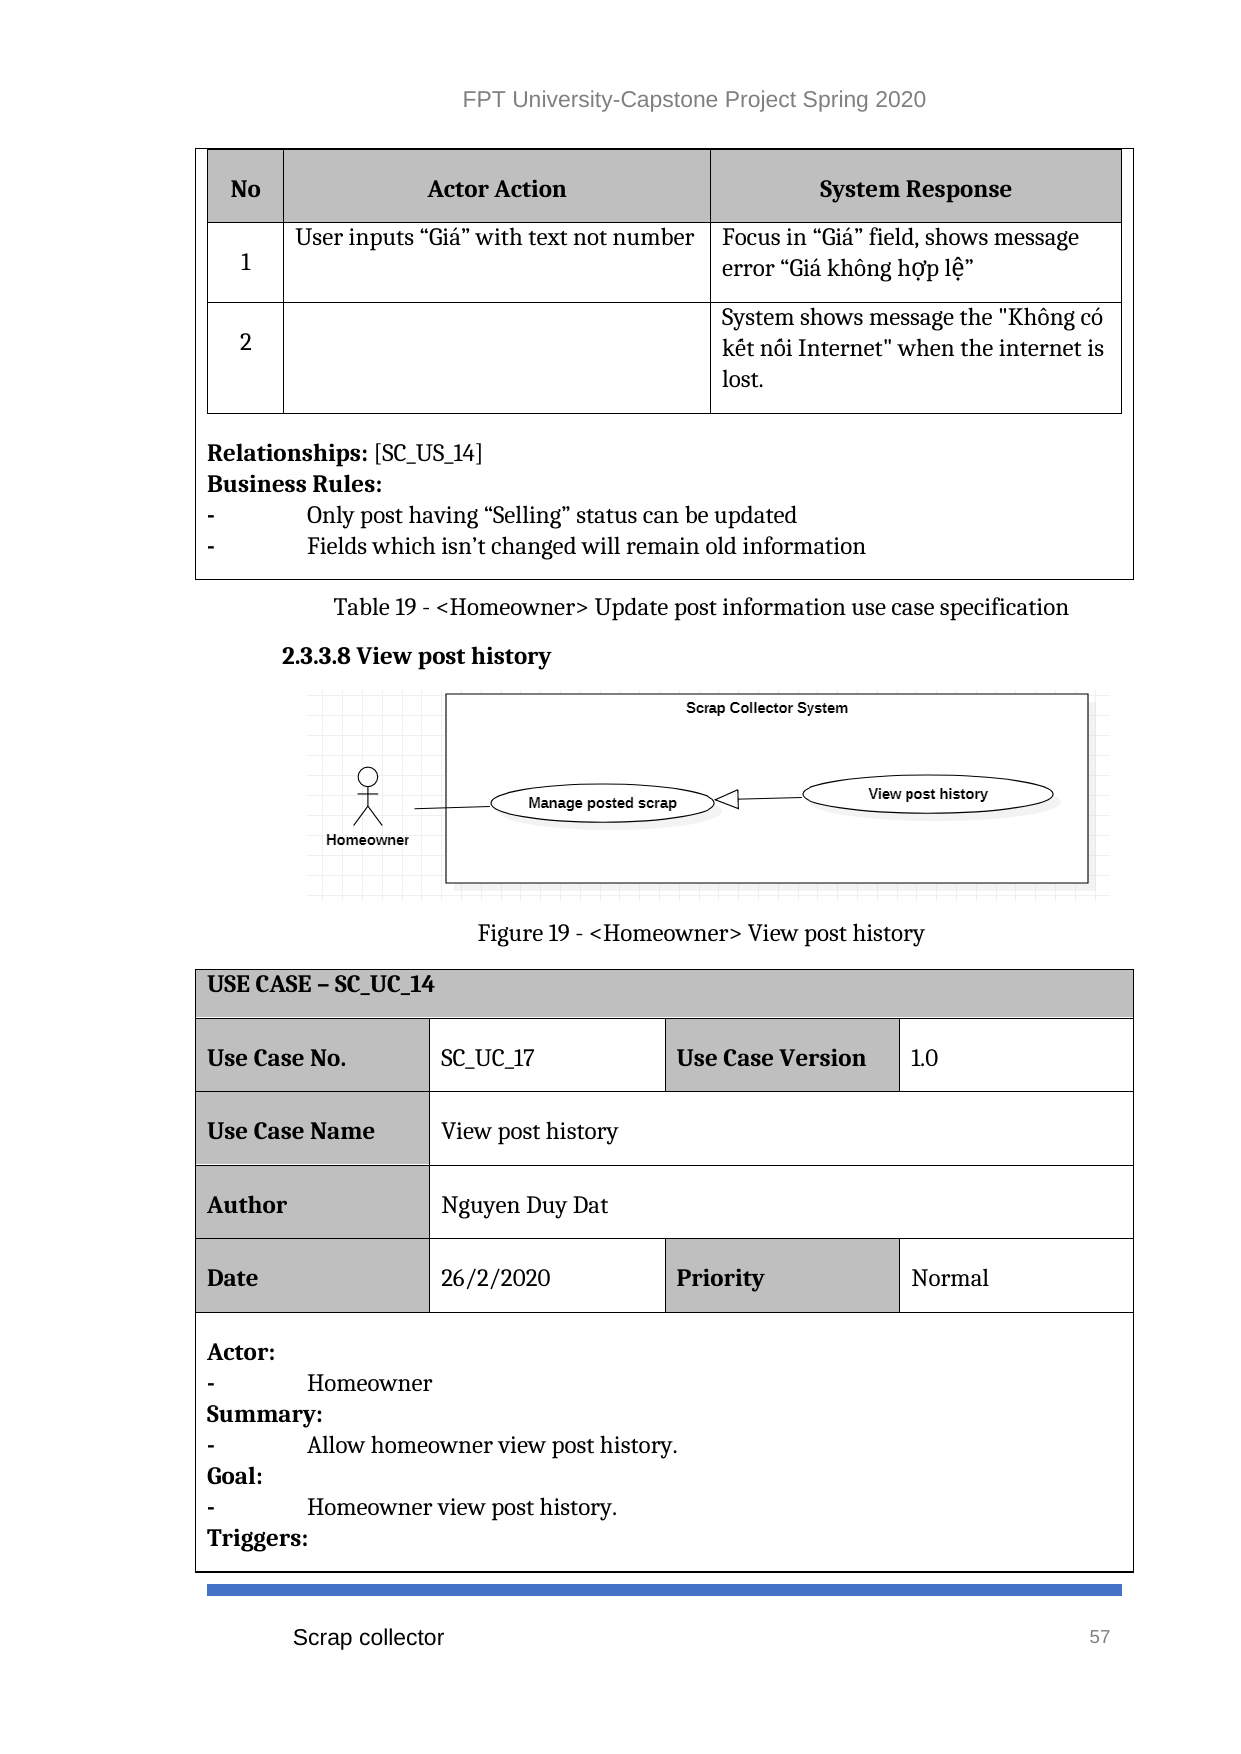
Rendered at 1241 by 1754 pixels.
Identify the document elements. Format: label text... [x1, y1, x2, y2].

table_cell 26/2/2020 [430, 1239, 665, 1312]
table_cell View post history [430, 1092, 1133, 1164]
table_cell 1.0 [900, 1019, 1133, 1091]
table_cell SC_UC_17 [430, 1019, 665, 1091]
table_cell Use Case Name [196, 1092, 429, 1164]
table_cell Nguyen Duy Dat [430, 1166, 1133, 1238]
table_cell Priority [666, 1239, 899, 1312]
table_cell Use Case Version [666, 1019, 899, 1091]
table_header USE CASE – SC_UC_14 [196, 970, 1133, 1017]
table_cell Use Case No. [196, 1019, 429, 1091]
table_cell Author [196, 1166, 429, 1238]
table_cell Date [196, 1239, 429, 1312]
subtitle 2.3.3.8 View post history [282, 642, 1122, 671]
table_cell Normal [900, 1239, 1133, 1312]
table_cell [196, 149, 1133, 579]
picture [307, 690, 1110, 901]
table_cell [196, 1313, 1133, 1571]
